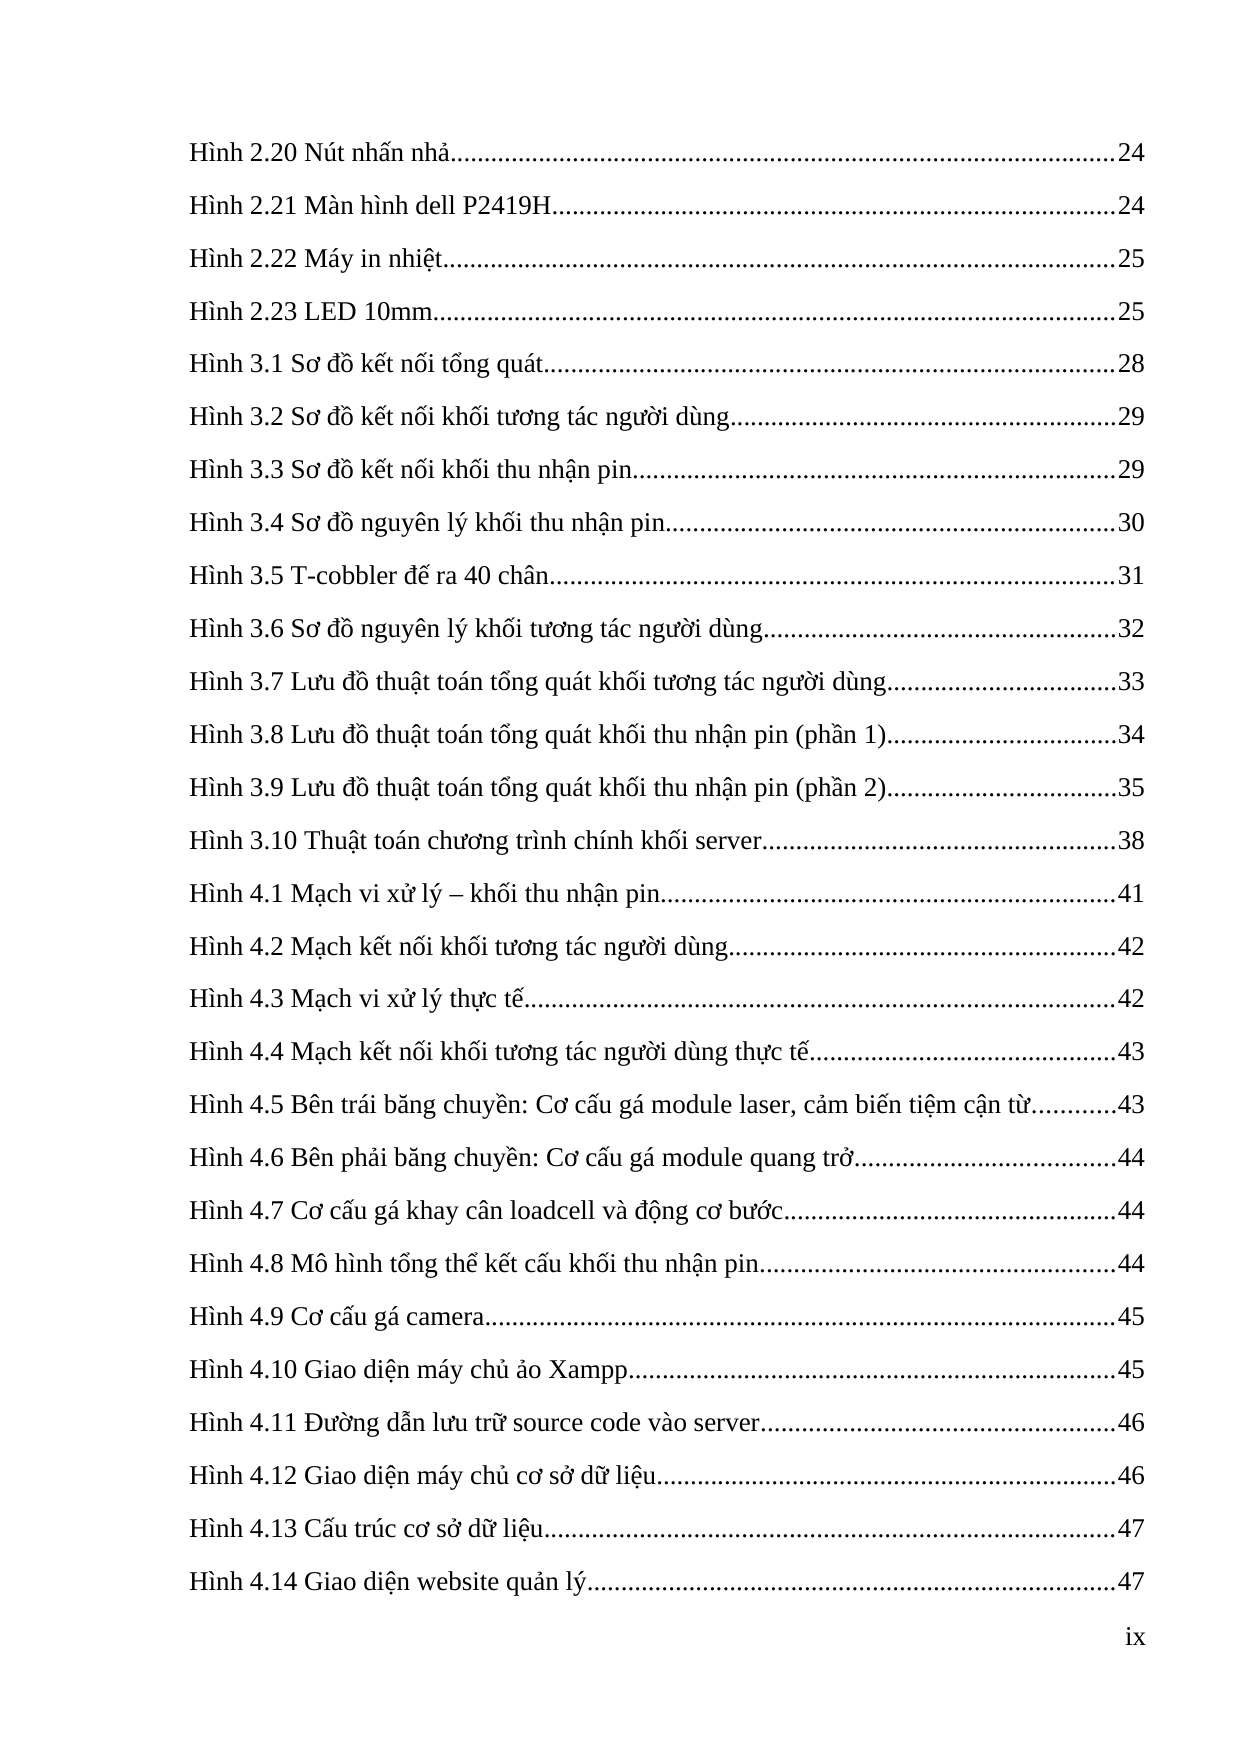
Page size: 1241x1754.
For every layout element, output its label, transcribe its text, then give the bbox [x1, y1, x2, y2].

text Hình 4.8 Mô hình tổng thể kết cấu khối thu nhận pin 44 [189, 1247, 1146, 1278]
text Hình 3.3 Sơ đồ kết nối khối thu nhận pin. 29 [189, 453, 1146, 484]
text Hình 3.10 Thuật toán chương trình chính khối server 38 [189, 824, 1146, 855]
text Hình 3.1 Sơ đồ kết nối tổng quát 28 [189, 347, 1146, 379]
text Hình 4.5 Bên trái băng chuyền: Cơ cấu gá module laser, cảm biến tiệm cận từ 43 [189, 1088, 1146, 1119]
text Hình 2.23 LED 10mm 25 [189, 294, 1146, 326]
text Hình 3.4 Sơ đồ nguyên lý khối thu nhận pin 30 [189, 506, 1146, 537]
text Hình 4.13 Cấu trúc cơ sở dữ liệu 47 [189, 1512, 1146, 1543]
text Hình 4.2 Mạch kết nối khối tương tác người dùng 42 [189, 929, 1146, 961]
text Hình 2.21 Màn hình dell P2419H 24 [189, 189, 1146, 220]
text Hình 3.5 T-cobbler đế ra 40 chân 31 [189, 559, 1146, 590]
text Hình 2.22 Máy in nhiệt 25 [189, 242, 1146, 273]
text Hình 4.4 Mạch kết nối khối tương tác người dùng thực tế 43 [189, 1035, 1146, 1067]
text Hình 4.11 Đường dẫn lưu trữ source code vào server 46 [189, 1406, 1146, 1437]
text Hình 4.10 Giao diện máy chủ ảo Xampp 45 [189, 1353, 1146, 1384]
text Hình 3.2 Sơ đồ kết nối khối tương tác người dùng 29 [189, 400, 1146, 432]
text Hình 4.14 Giao diện website quản lý 47 [189, 1564, 1146, 1596]
text Hình 3.7 Lưu đồ thuật toán tổng quát khối tương tác người dùng 33 [189, 665, 1146, 696]
text Hình 4.7 Cơ cấu gá khay cân loadcell và động cơ bước 44 [189, 1194, 1146, 1225]
text Hình 4.6 Bên phải băng chuyền: Cơ cấu gá module quang trở 44 [189, 1141, 1146, 1172]
text Hình 4.1 Mạch vi xử lý – khối thu nhận pin 41 [189, 877, 1146, 908]
text Hình 3.6 Sơ đồ nguyên lý khối tương tác người dùng 32 [189, 612, 1146, 643]
text Hình 4.3 Mạch vi xử lý thực tế 42 [189, 982, 1146, 1014]
text Hình 3.8 Lưu đồ thuật toán tổng quát khối thu nhận pin (phần 1) 34 [189, 718, 1146, 749]
text Hình 3.9 Lưu đồ thuật toán tổng quát khối thu nhận pin (phần 2) 35 [189, 771, 1146, 802]
text Hình 2.20 Nút nhấn nhả 24 [189, 136, 1146, 167]
text Hình 4.9 Cơ cấu gá camera 45 [189, 1300, 1146, 1331]
text Hình 4.12 Giao diện máy chủ cơ sở dữ liệu 46 [189, 1459, 1146, 1490]
